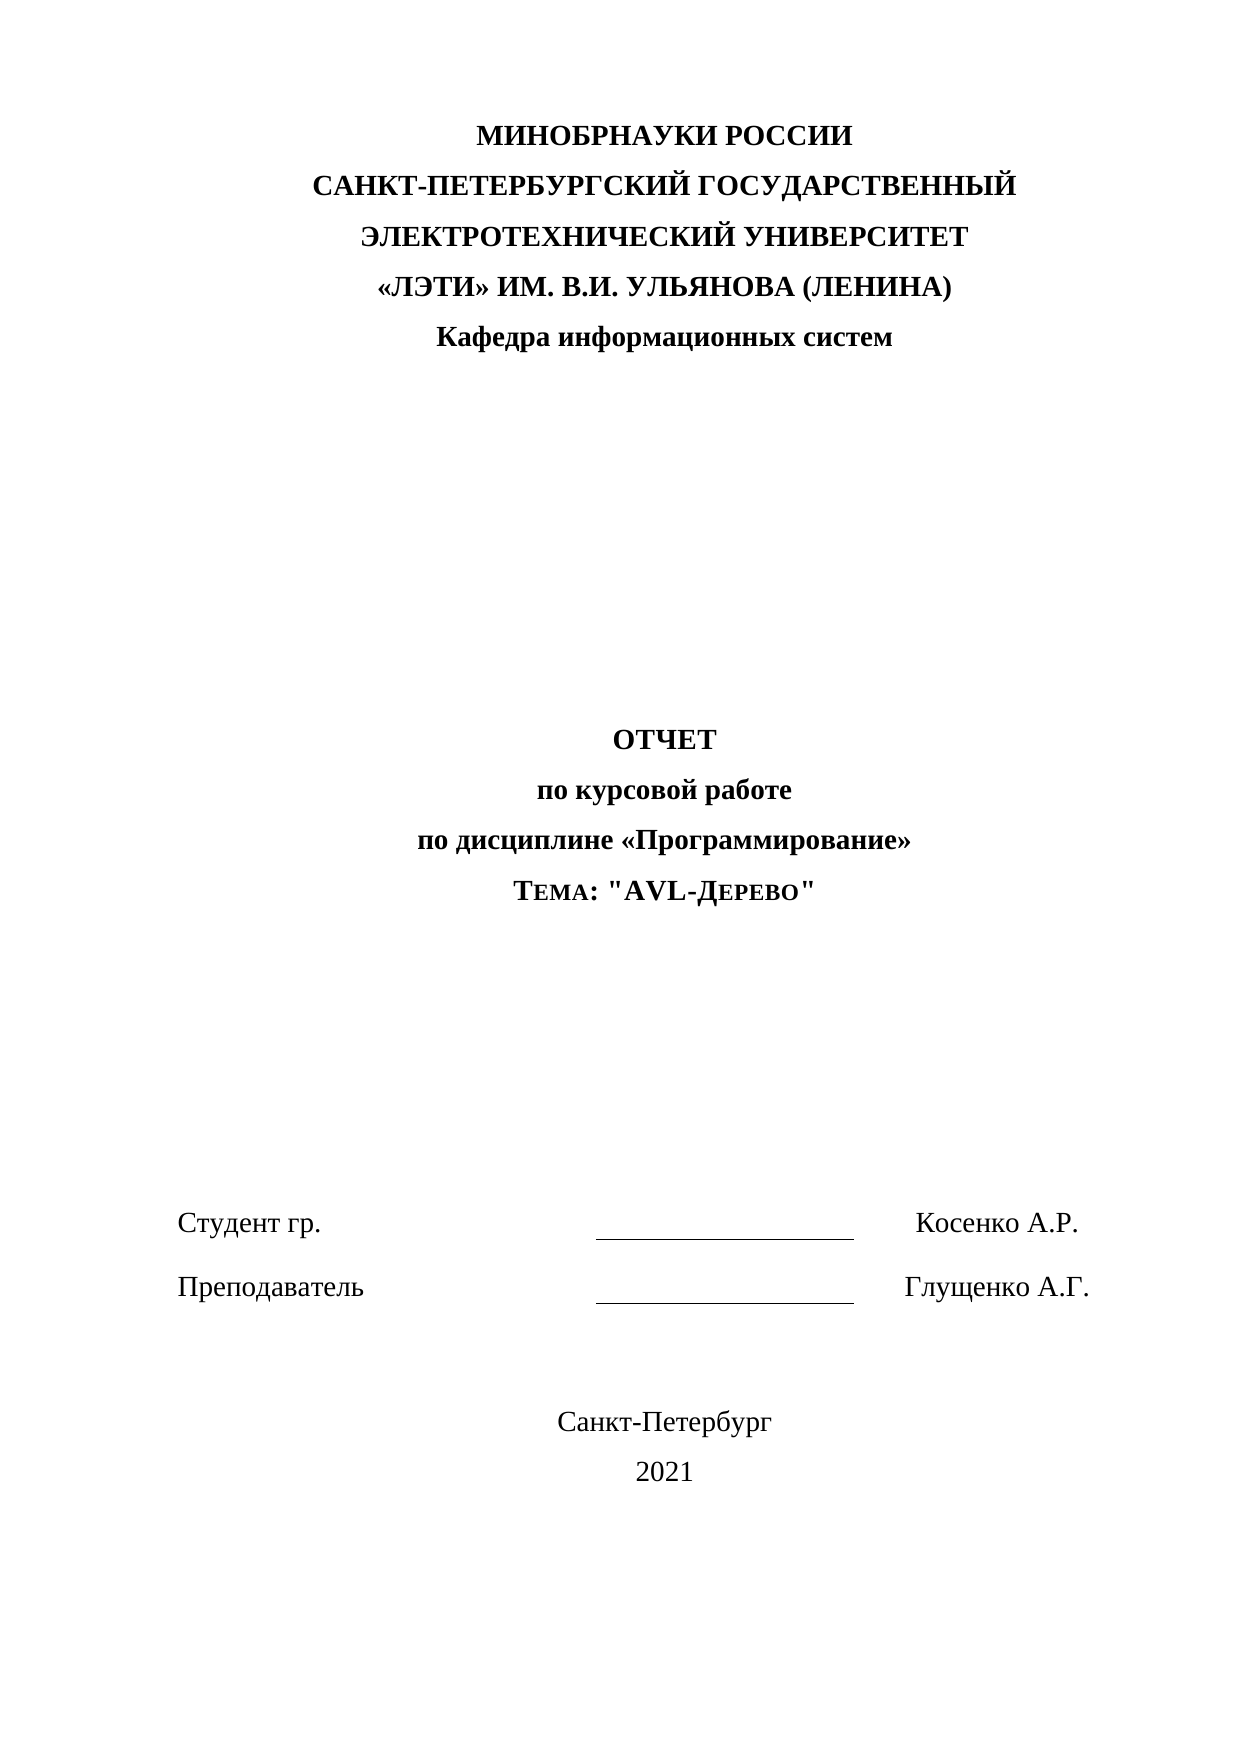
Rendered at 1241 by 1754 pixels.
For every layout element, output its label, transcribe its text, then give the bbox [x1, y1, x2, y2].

text 2021 [177, 1454, 1152, 1488]
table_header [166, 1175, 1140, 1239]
text Санкт-Петербургский государственный [177, 168, 1152, 202]
text по курсовой работе [177, 772, 1152, 806]
text электротехнический университет [177, 219, 1152, 252]
text Санкт-Петербург [177, 1404, 1152, 1438]
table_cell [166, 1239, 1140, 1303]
text Тема: "AVL-Дерево" [177, 873, 1152, 906]
text «ЛЭТИ» им. В.И. Ульянова (Ленина) [177, 269, 1152, 303]
text Кафедра информационных систем [177, 319, 1152, 353]
text по дисциплине «Программирование» [177, 822, 1152, 856]
text МИНОБРНАУКИ РОССИИ [177, 118, 1152, 152]
text отчет [177, 722, 1152, 755]
